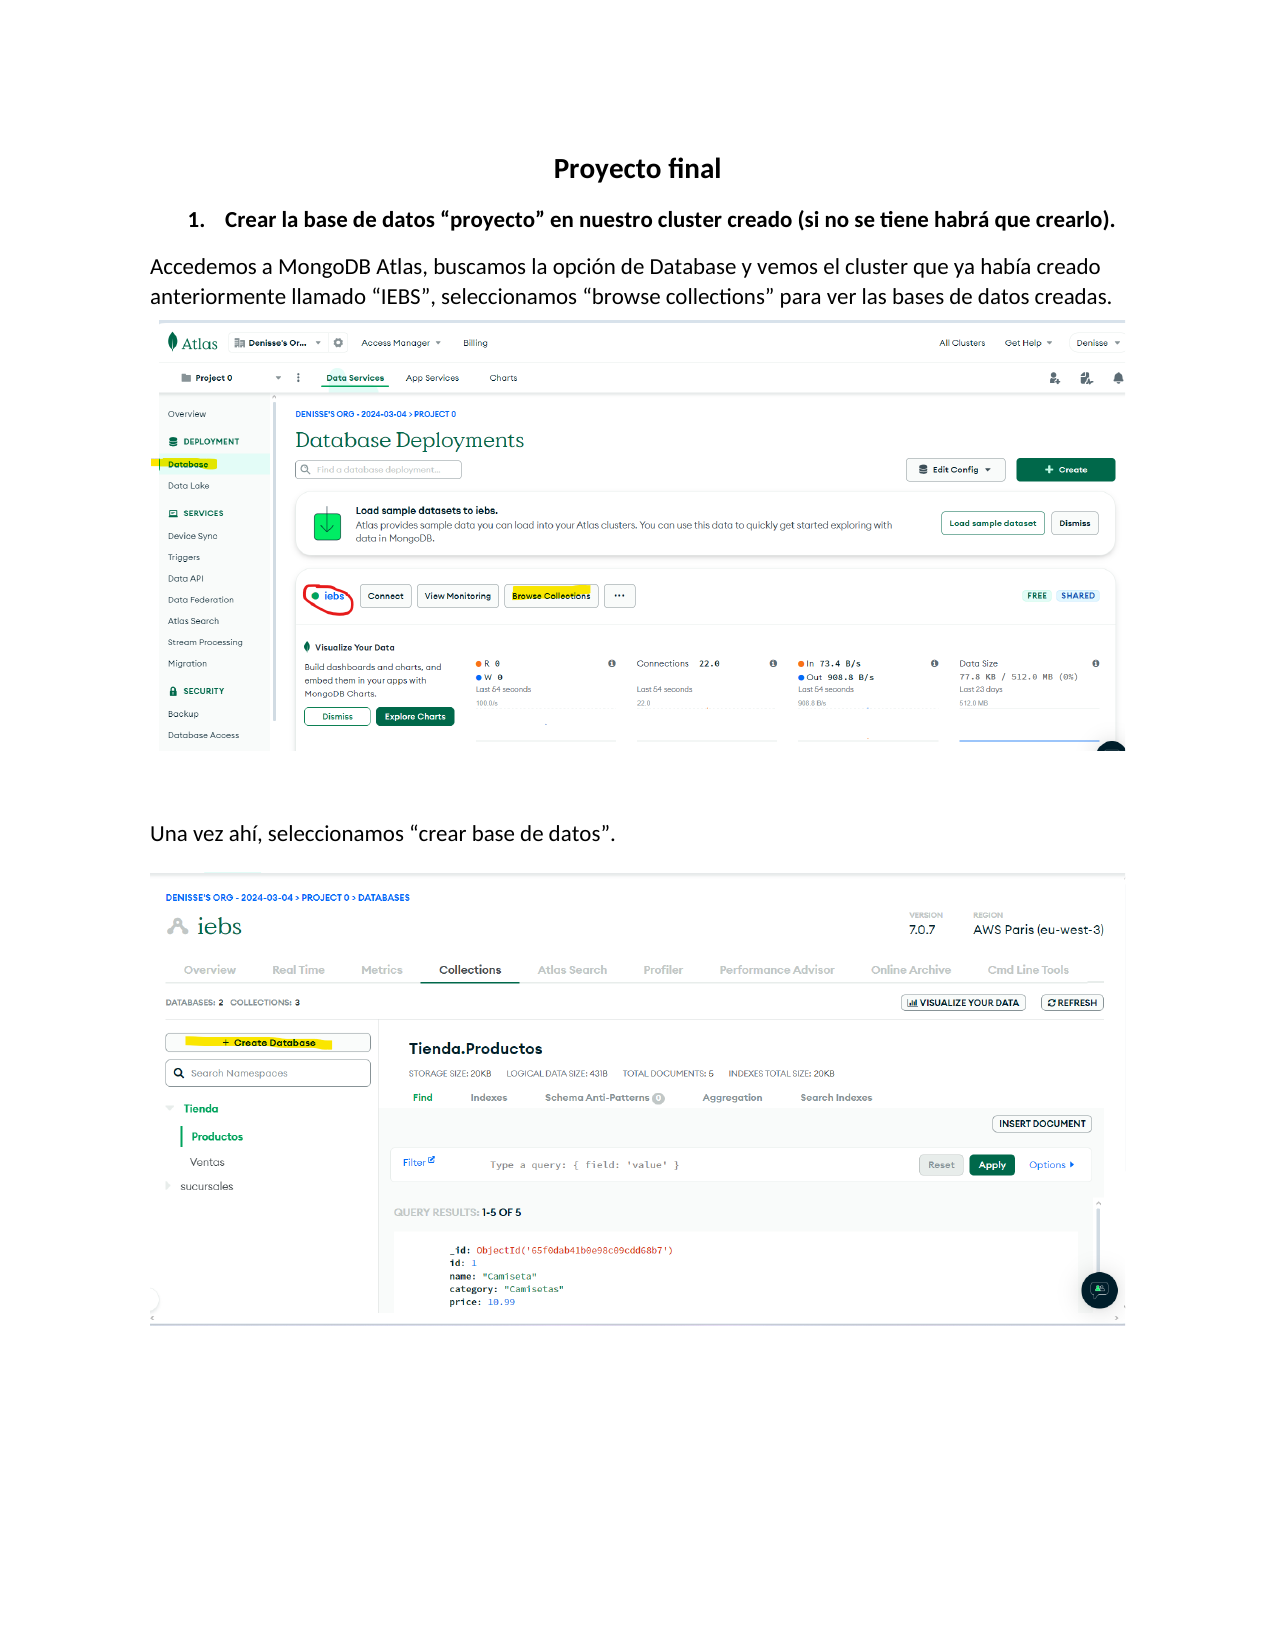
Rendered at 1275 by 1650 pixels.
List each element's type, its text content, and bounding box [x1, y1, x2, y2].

list Crear la base de datos “proyecto” en nuestro cluster creado (si no se tiene habrá que crearlo). [187, 205, 1125, 233]
text Accedemos a MongoDB Atlas, buscamos la opción de Database y vemos el cluster que ya había creado anteriormente llamado “IEBS”, seleccionamos “browse collections” para ver las bases de datos creadas. [150, 252, 1125, 310]
picture [150, 872, 1125, 1326]
picture [150, 320, 1125, 751]
text Proyecto final [150, 150, 1125, 186]
text Una vez ahí, seleccionamos “crear base de datos”. [150, 819, 1125, 847]
